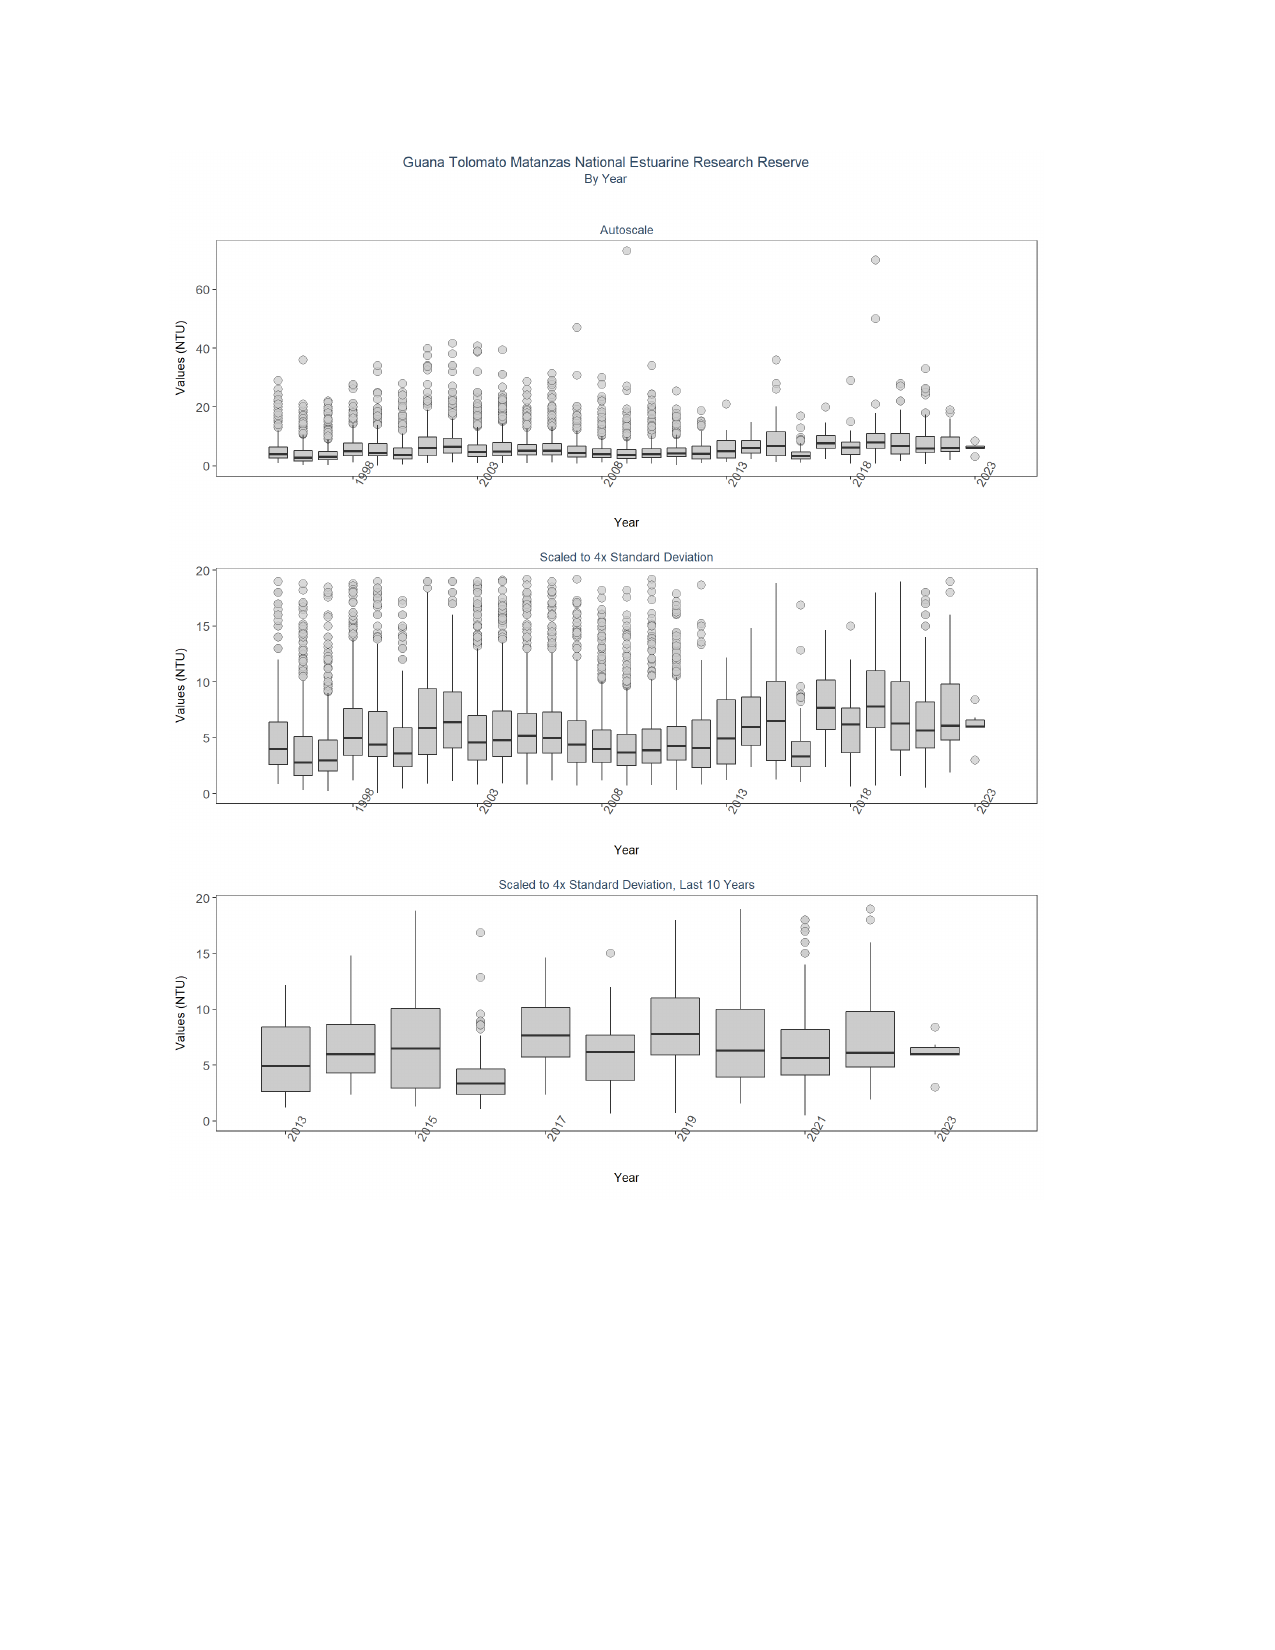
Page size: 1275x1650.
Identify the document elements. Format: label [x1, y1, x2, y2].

picture [168, 150, 1044, 1200]
